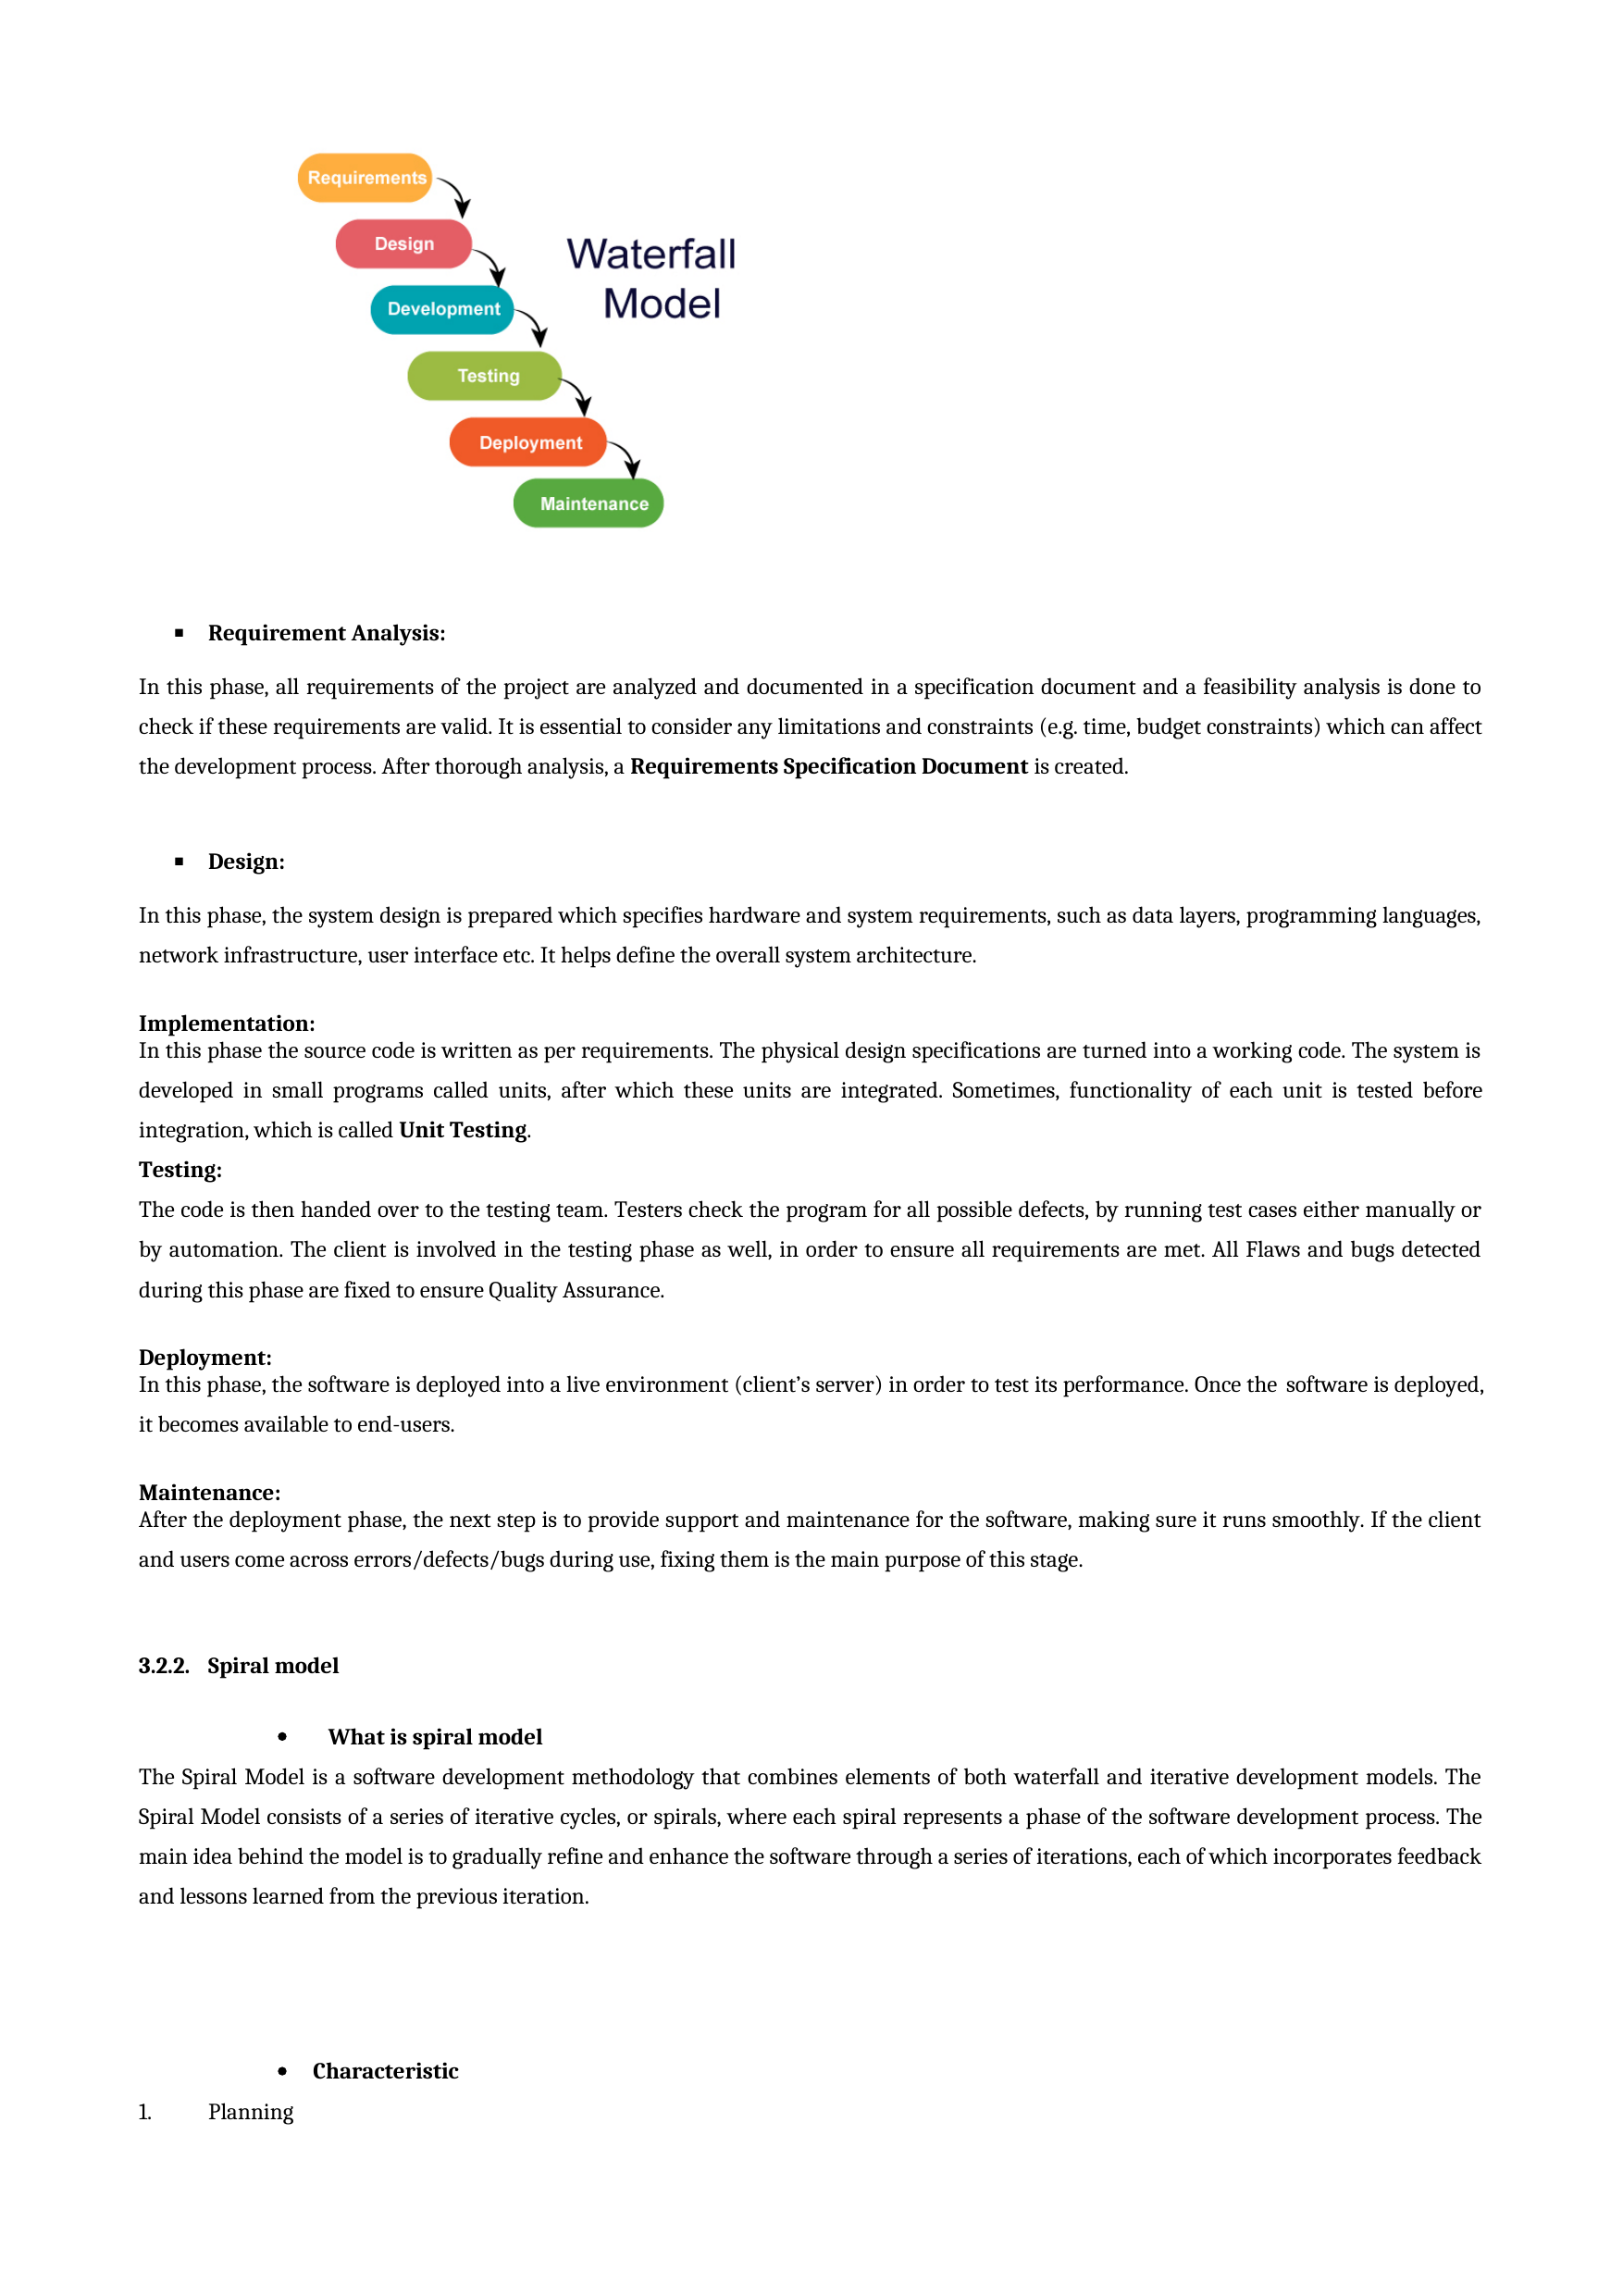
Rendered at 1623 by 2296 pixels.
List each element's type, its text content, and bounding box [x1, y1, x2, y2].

list What is spiral model [279, 1724, 1484, 1750]
text In this phase, the system design is prepared which specifies hardware and system requirements, such as data layers, programming languages, network infrastructure, user interface etc. It helps define the overall system architecture. [139, 902, 1484, 969]
text 1. Planning [139, 2098, 1484, 2125]
text In this phase, all requirements of the project are analyzed and documented in a specification document and a feasibility analysis is done to check if these requirements are valid. It is essential to consider any limitations and constraints (e.g. time, budget constraints) which can affect the development process. After thorough analysis, a Requirements Specification Document is created. [139, 674, 1484, 780]
text The code is then handed over to the testing team. Testers check the program for all possible defects, by running test cases either manually or by automation. The client is involved in the testing phase as well, in order to ensure all requirements are met. All Flaws and bugs detected during this phase are fixed to ensure Quality Assurance. [139, 1197, 1484, 1303]
text Deployment: [139, 1317, 1484, 1371]
list Requirement Analysis: [173, 591, 1484, 647]
text Implementation: [139, 982, 1484, 1037]
subtitle Spiral model [139, 1653, 1484, 1680]
list Design: [173, 821, 1484, 875]
text Maintenance: [139, 1451, 1484, 1507]
text The Spiral Model is a software development methodology that combines elements of both waterfall and iterative development models. The Spiral Model consists of a series of iterative cycles, or spirals, where each spiral represents a phase of the software development process. The main idea behind the model is to gradually refine and enhance the software through a series of iterations, each of which incorporates feedback and lessons learned from the previous iteration. [139, 1764, 1484, 1910]
text In this phase the source code is written as per requirements. The physical design specifications are turned into a working code. The system is developed in small programs called units, after which these units are integrated. Sometimes, functionality of each unit is tested before integration, which is called Unit Testing. [139, 1037, 1484, 1144]
picture [286, 139, 779, 533]
list Characteristic [279, 2058, 1484, 2085]
text After the deployment phase, the next step is to provide support and maintenance for the software, making sure it runs smoothly. If the client and users come across errors/defects/bugs during use, fixing them is the main purpose of this stage. [139, 1507, 1484, 1572]
text Testing: [139, 1157, 1484, 1184]
text In this phase, the software is deployed into a live environment (client’s server) in order to test its performance. Once the software is deployed, it becomes available to end-users. [139, 1371, 1484, 1438]
